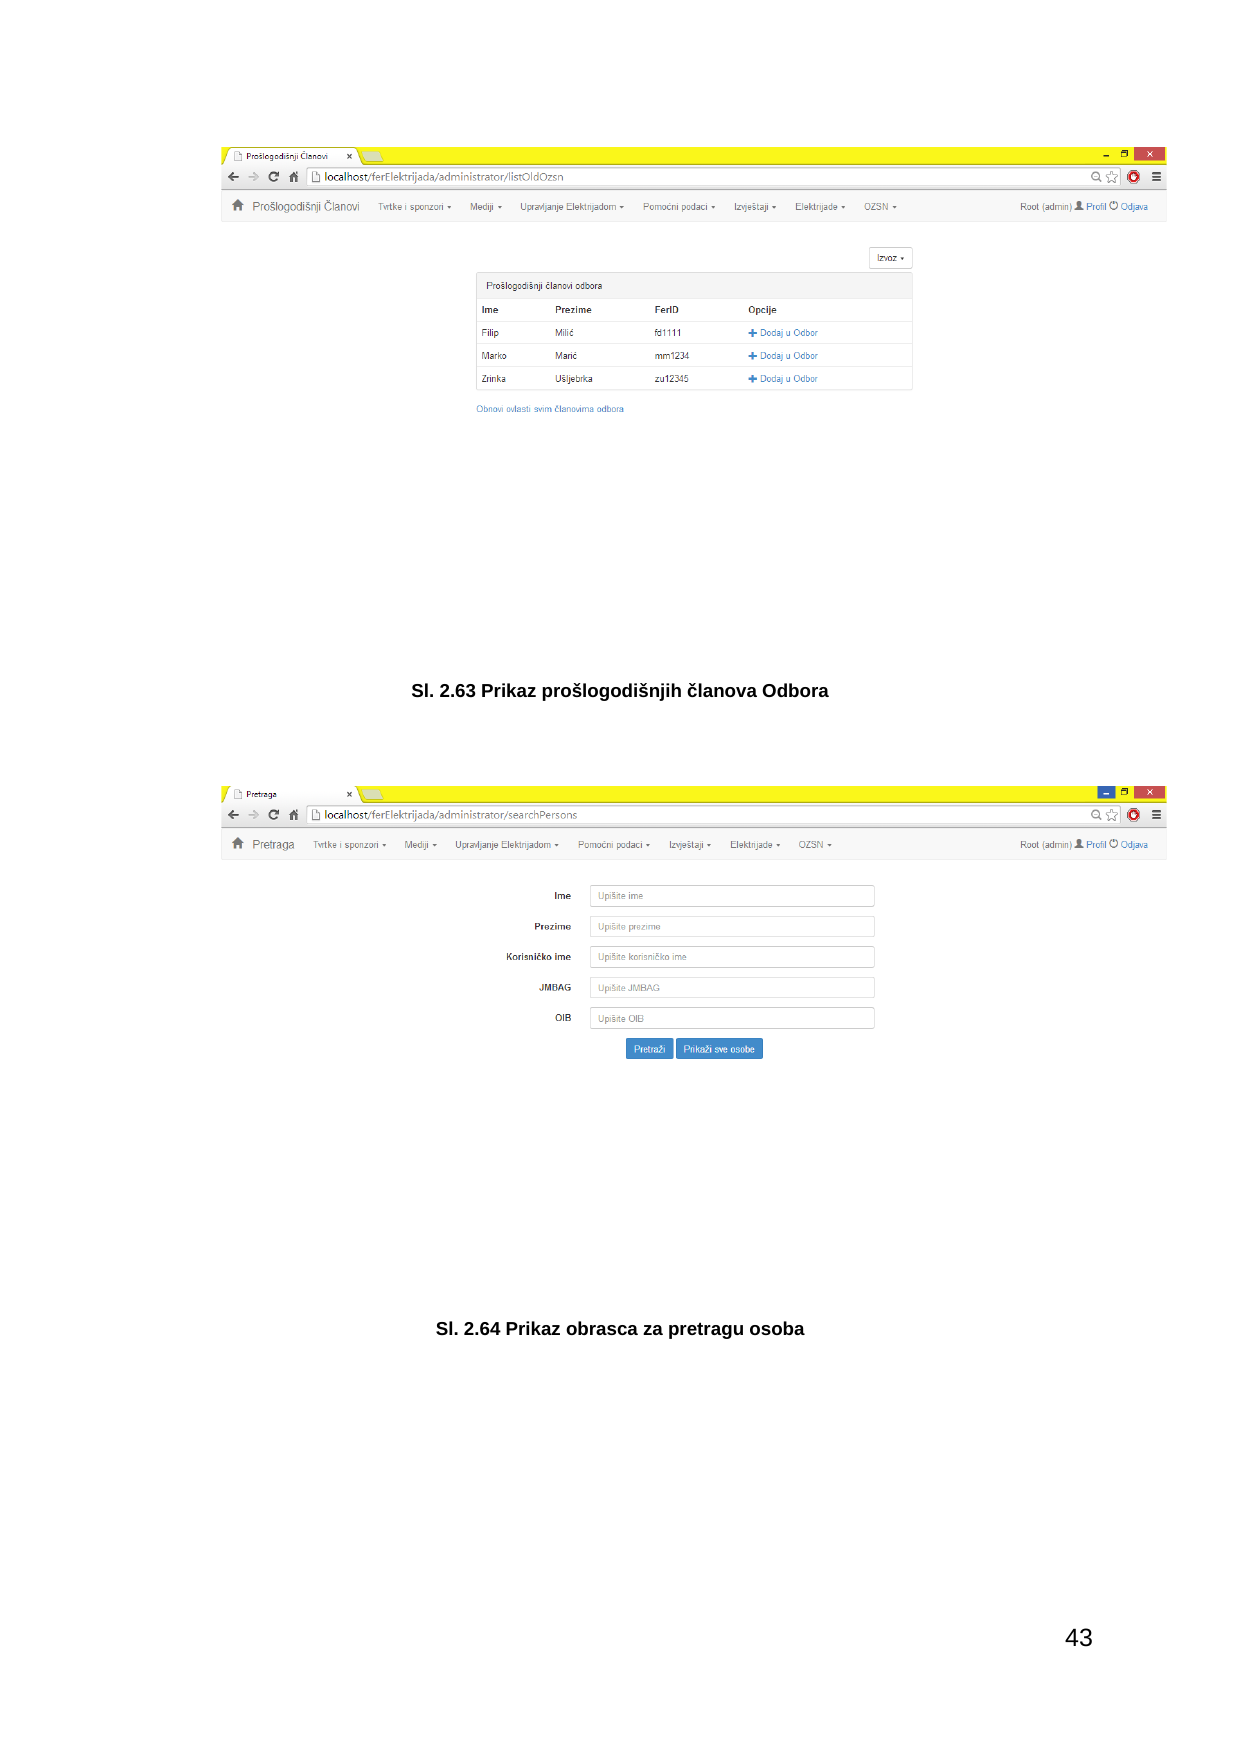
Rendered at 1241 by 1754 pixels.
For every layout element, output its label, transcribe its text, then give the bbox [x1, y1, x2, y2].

picture [221, 147, 1167, 645]
picture [221, 786, 1167, 1283]
